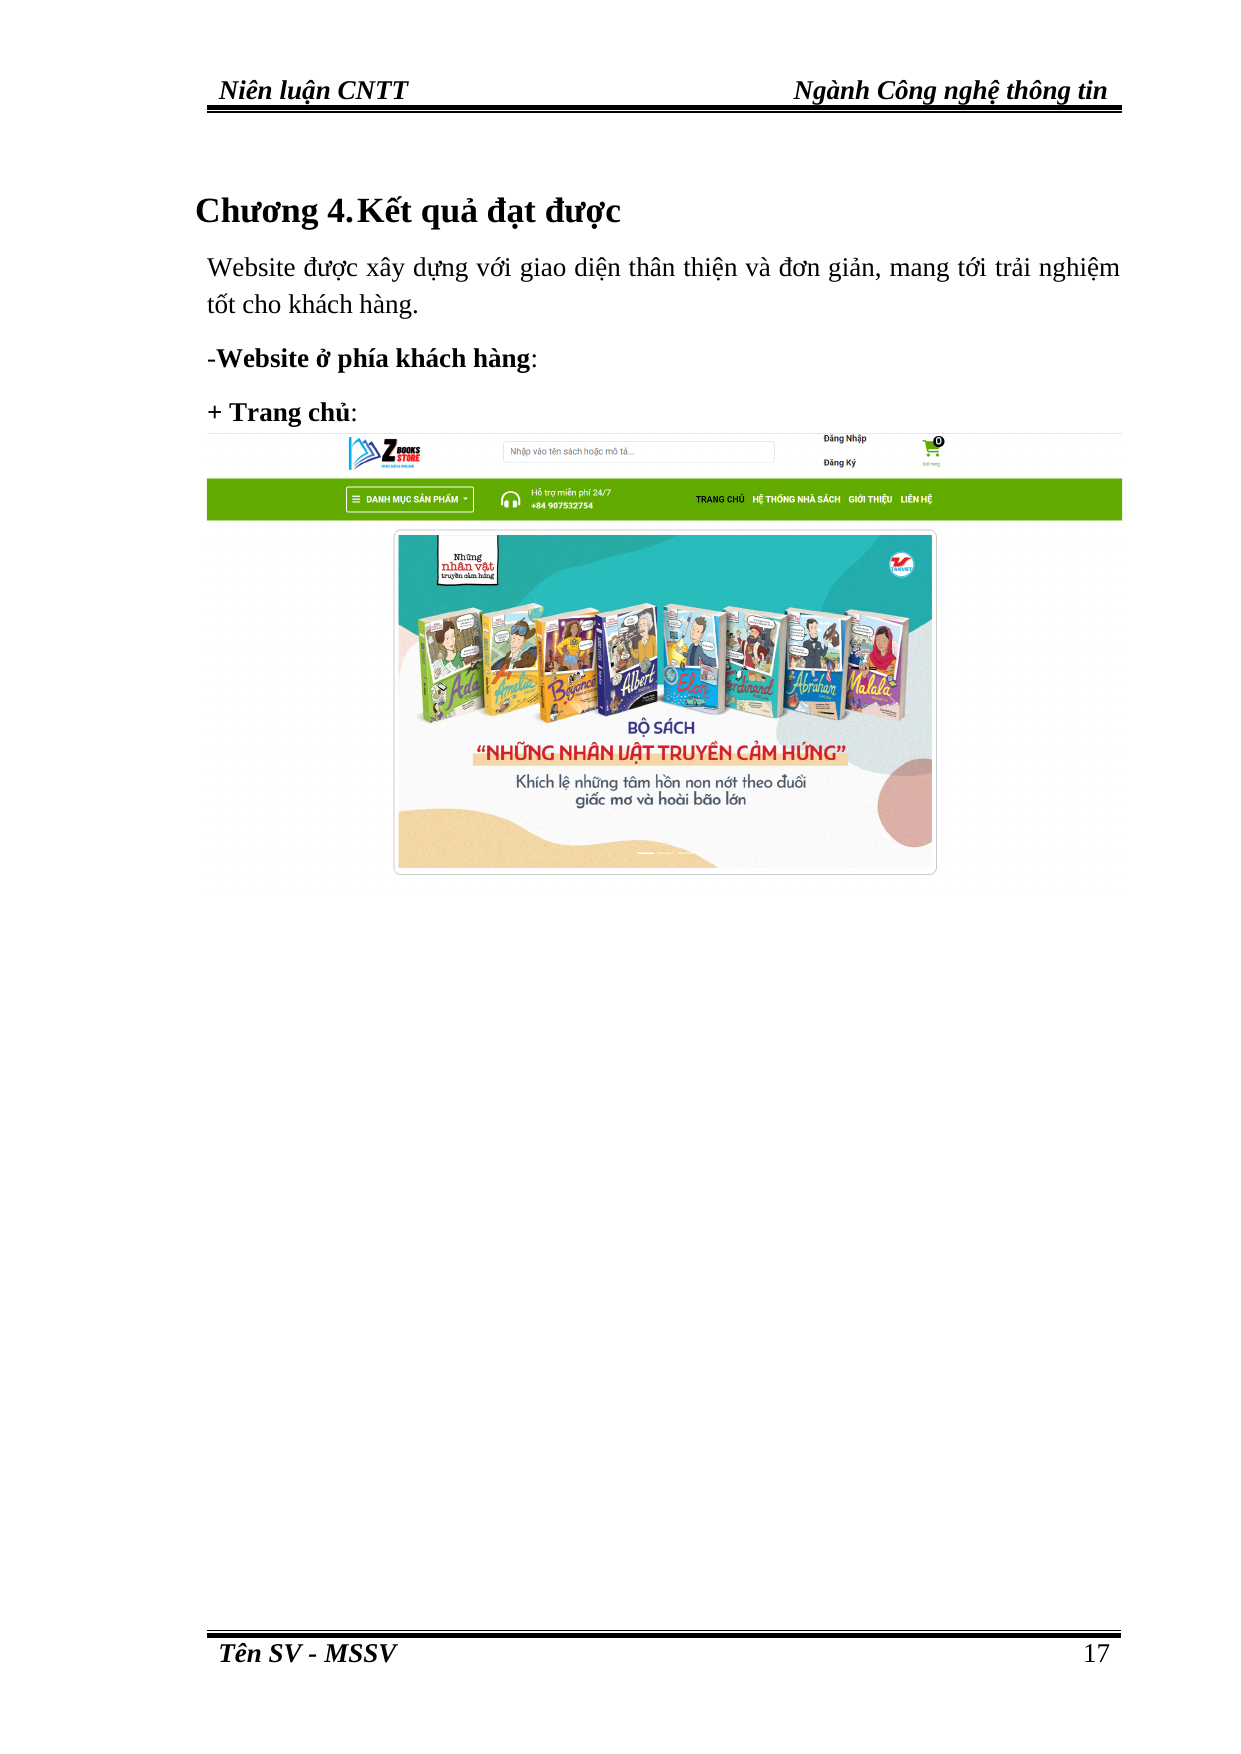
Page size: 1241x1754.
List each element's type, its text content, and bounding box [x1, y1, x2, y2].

text Website được xây dựng với giao diện thân thiện và đơn giản, mang tới trải nghiệm tốt cho khách hàng. [207, 251, 1122, 319]
text + Trang chủ: [207, 396, 1122, 433]
text -Website ở phía khách hàng: [207, 342, 1122, 373]
text Kết quả đạt được [195, 190, 1098, 231]
picture [206, 433, 1123, 893]
